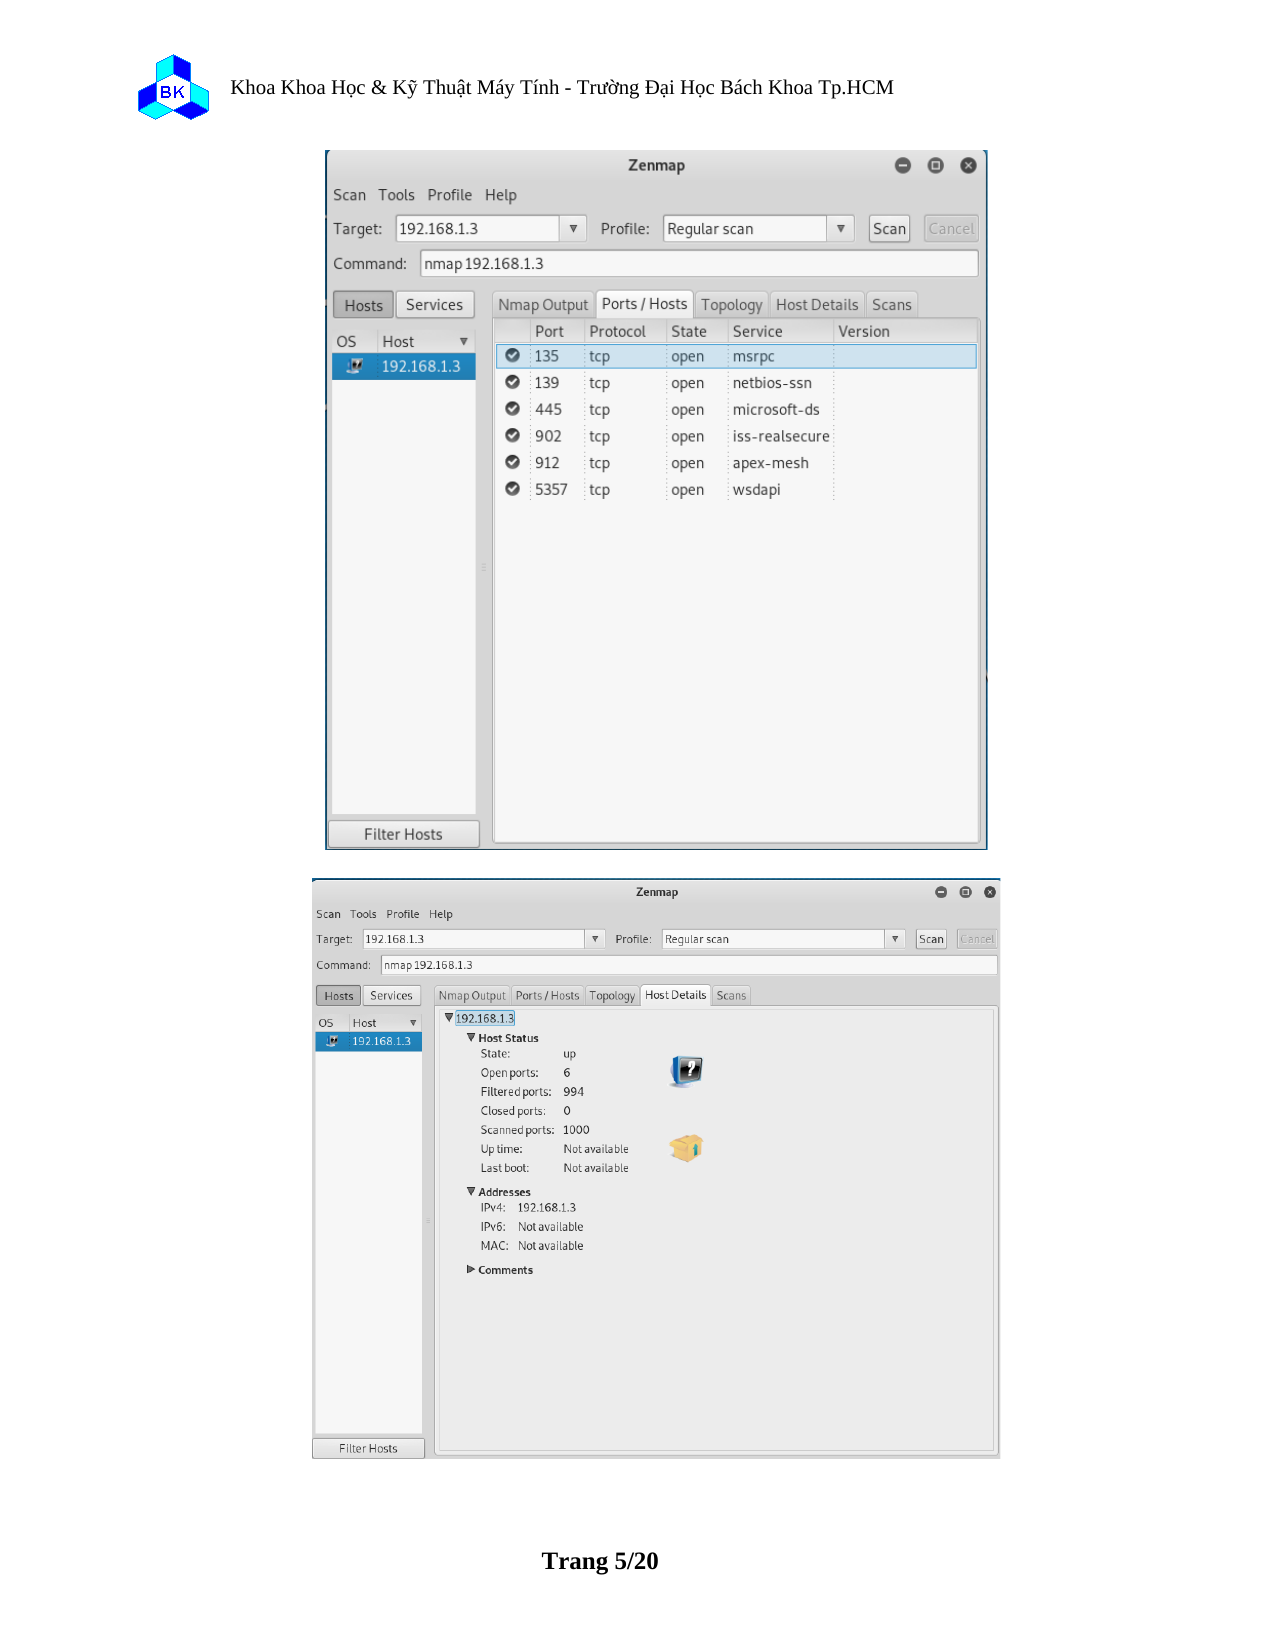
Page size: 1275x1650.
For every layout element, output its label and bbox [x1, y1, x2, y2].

picture [325, 150, 988, 850]
picture [312, 878, 1001, 1459]
picture [131, 48, 214, 132]
